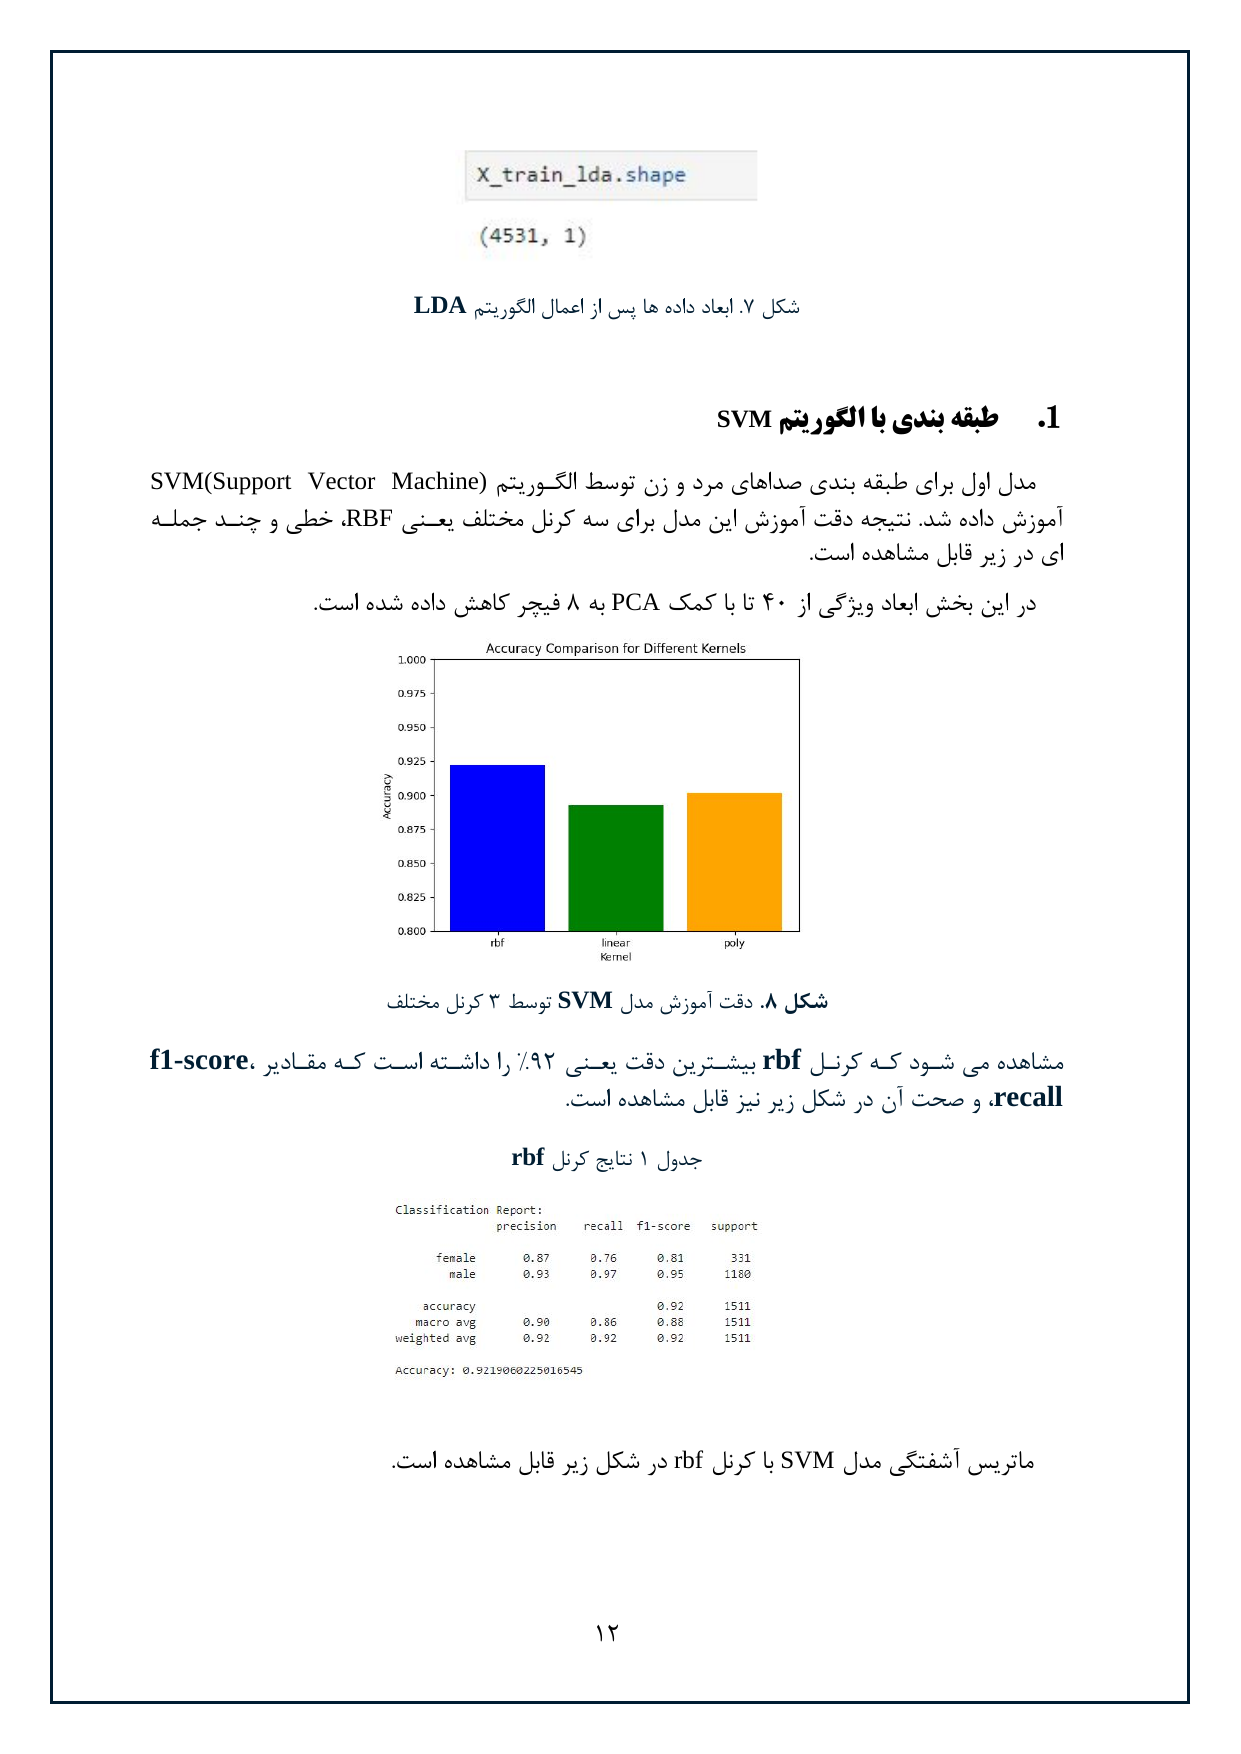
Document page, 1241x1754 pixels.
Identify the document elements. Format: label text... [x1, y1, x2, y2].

picture [379, 1198, 834, 1384]
picture [455, 150, 758, 274]
picture [379, 638, 834, 969]
text ماتریس آشفتگی مدل SVM با کرنل rbf در شکل زیر قابل مشاهده است. [150, 1445, 1063, 1479]
text جدول 1 نتایج کرنل rbf [150, 1142, 1063, 1174]
text در این بخش ابعاد ویژگی از 40 تا با کمک PCA به 8 فیچر کاهش داده شده است. [150, 587, 1063, 621]
text شکل 7. ابعاد داده ها پس از اعمال الگوریتم LDA [150, 290, 1063, 322]
text مشاهده می شود که کرنل rbf بیشترین دقت یعنی 92% را داشته است که مقادیر f1-score، recall، و صحت آن در شکل زیر نیز قابل مشاهده است. [150, 1042, 1063, 1117]
list طبقه بندی با الگوریتم SVM [150, 393, 1036, 446]
text شکل 8. دقت آموزش مدل SVM توسط 3 کرنل مختلف [150, 985, 1063, 1017]
text مدل اول برای طبقه بندی صداهای مرد و زن توسط الگوریتم SVM(Support Vector Machine) آموزش داده شد. نتیجه دقت آموزش این مدل برای سه کرنل مختلف یعنی RBF، خطی و چند جمله ای در زیر قابل مشاهده است. [150, 466, 1063, 570]
